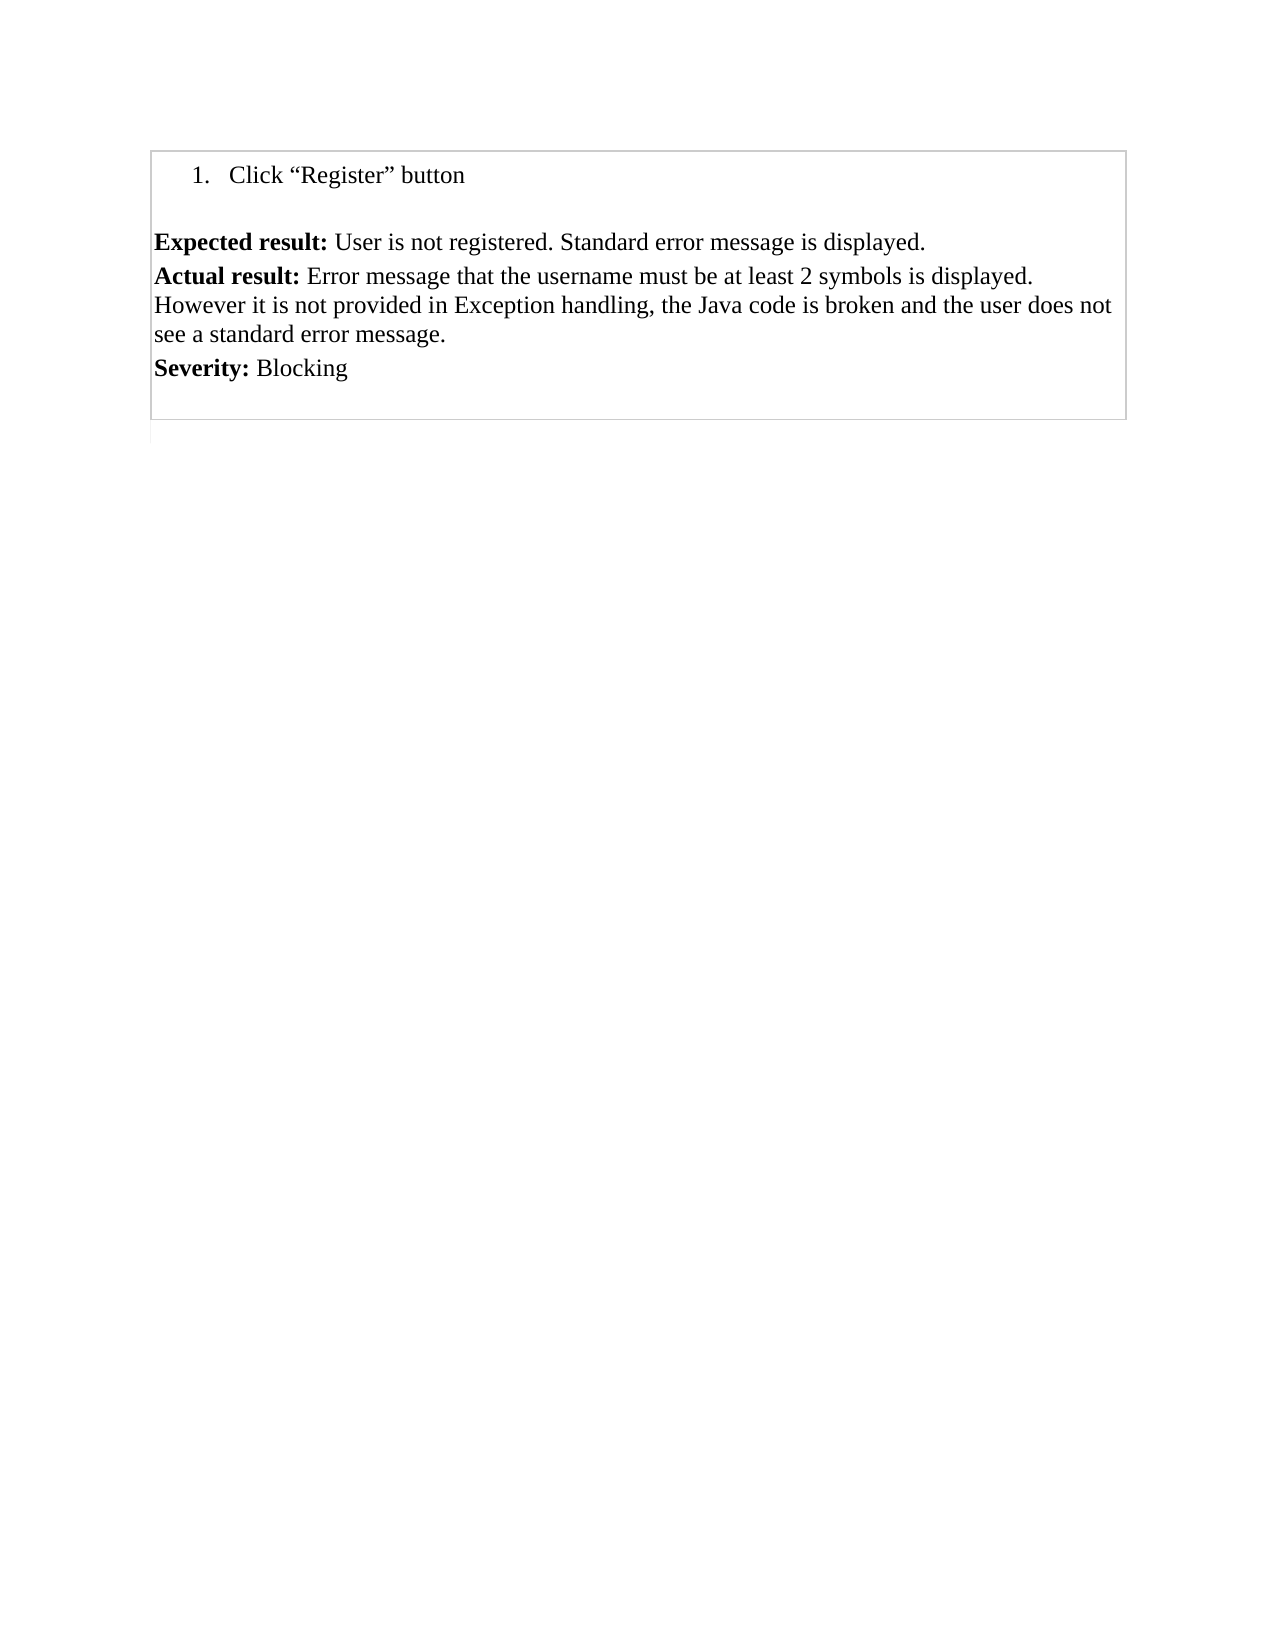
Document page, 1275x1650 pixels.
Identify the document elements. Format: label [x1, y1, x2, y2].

table_header [152, 152, 1125, 418]
